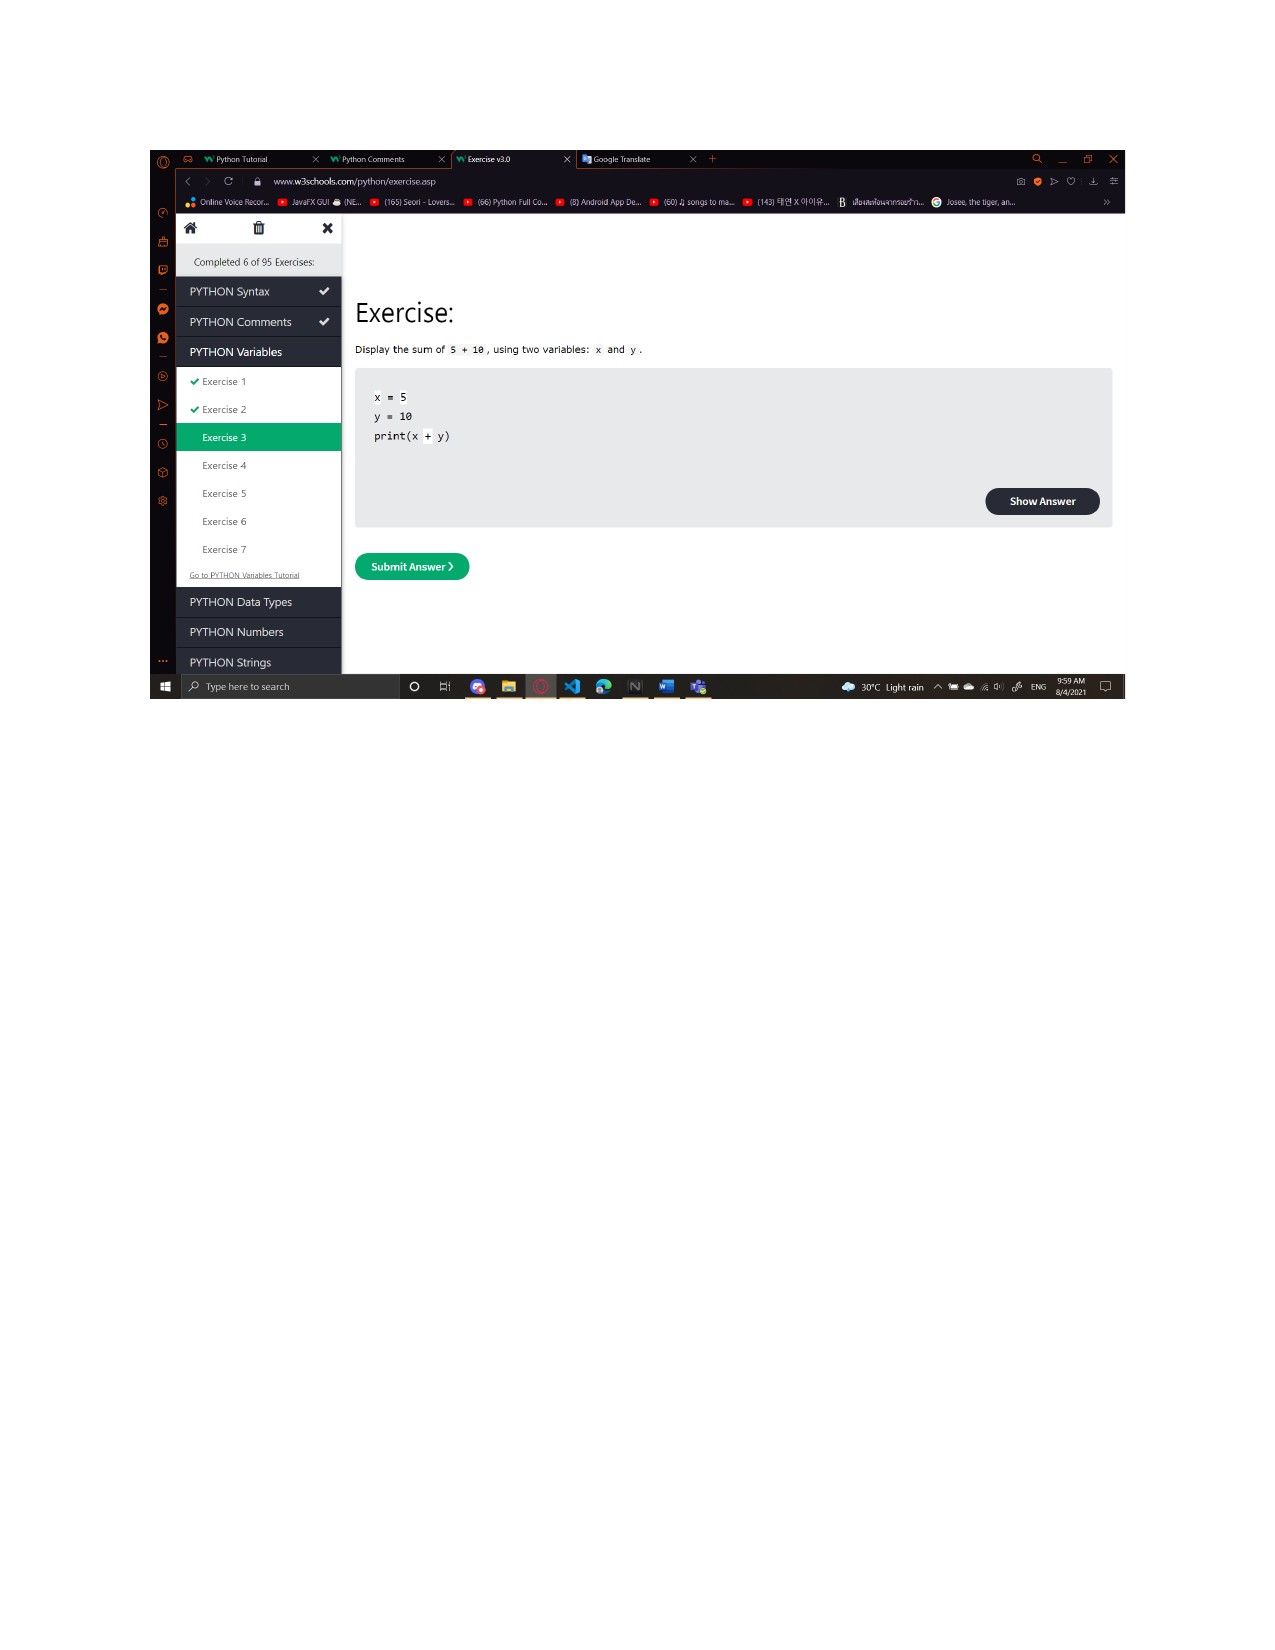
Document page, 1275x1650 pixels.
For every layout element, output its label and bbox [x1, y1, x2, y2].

picture [150, 150, 1125, 699]
